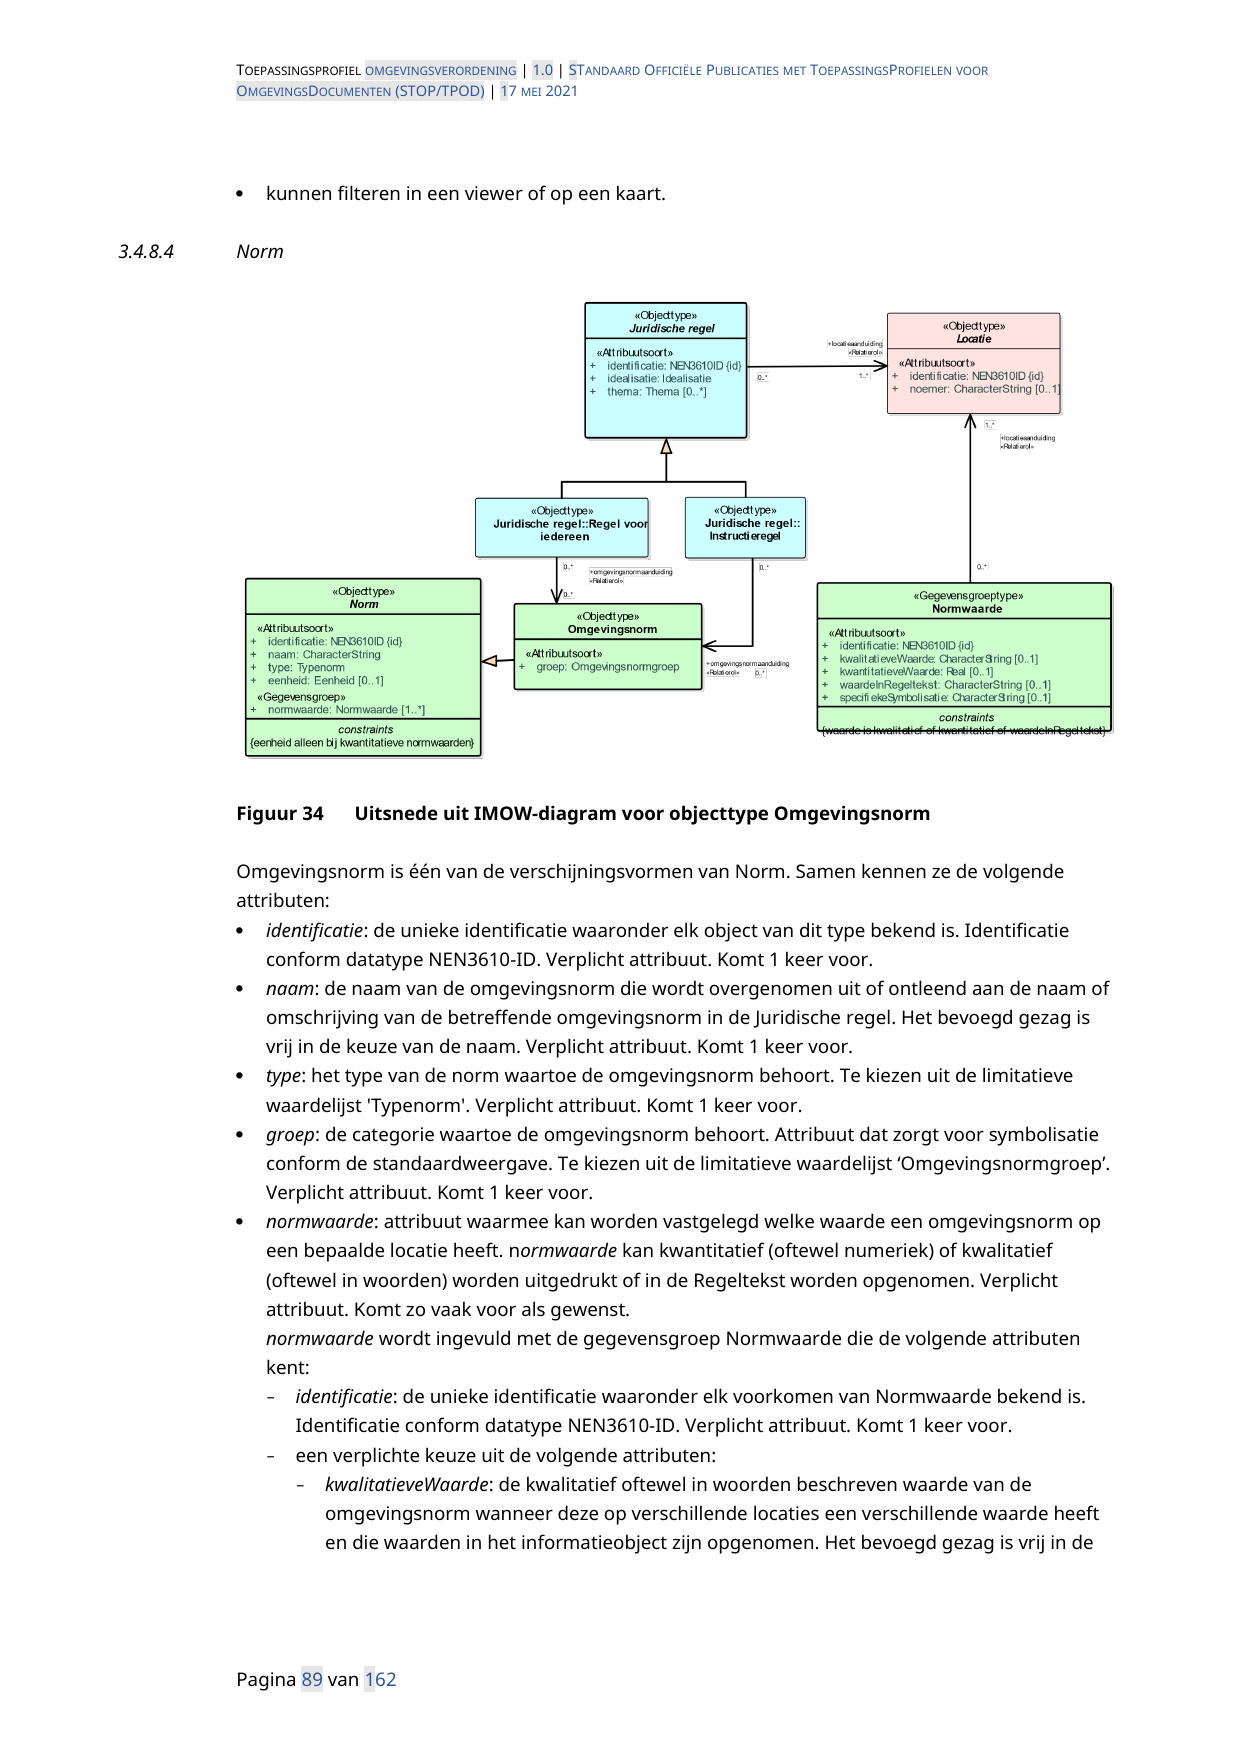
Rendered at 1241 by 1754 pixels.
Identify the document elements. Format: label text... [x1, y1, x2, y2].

picture [236, 293, 1123, 768]
text naam: de naam van de omgevingsnorm die wordt overgenomen uit of ontleend aan de naam of omschrijving van de betreffende omgevingsnorm in de Juridische regel. Het bevoegd gezag is vrij in de keuze van de naam. Verplicht attribuut. Komt 1 keer voor. [236, 972, 1122, 1059]
text Uitsnede uit IMOW-diagram voor objecttype Omgevingsnorm [236, 797, 1122, 826]
text groep: de categorie waartoe de omgevingsnorm behoort. Attribuut dat zorgt voor symbolisatie conform de standaardweergave. Te kiezen uit de limitatieve waardelijst ‘Omgevingsnormgroep’. Verplicht attribuut. Komt 1 keer voor. [236, 1118, 1122, 1205]
text een verplichte keuze uit de volgende attributen: [266, 1439, 1122, 1468]
text identificatie: de unieke identificatie waaronder elk voorkomen van Normwaarde bekend is. Identificatie conform datatype NEN3610-ID. Verplicht attribuut. Komt 1 keer voor. [266, 1380, 1122, 1439]
text normwaarde: attribuut waarmee kan worden vastgelegd welke waarde een omgevingsnorm op een bepaalde locatie heeft. normwaarde kan kwantitatief (oftewel numeriek) of kwalitatief (oftewel in woorden) worden uitgedrukt of in de Regeltekst worden opgenomen. Verplicht attribuut. Komt zo vaak voor als gewenst. normwaarde wordt ingevuld met de gegevensgroep Normwaarde die de volgende attributen kent: [236, 1205, 1122, 1380]
text identificatie: de unieke identificatie waaronder elk object van dit type bekend is. Identificatie conform datatype NEN3610-ID. Verplicht attribuut. Komt 1 keer voor. [236, 914, 1122, 972]
text type: het type van de norm waartoe de omgevingsnorm behoort. Te kiezen uit de limitatieve waardelijst 'Typenorm'. Verplicht attribuut. Komt 1 keer voor. [236, 1059, 1122, 1118]
text kunnen filteren in een viewer of op een kaart. [236, 177, 1122, 206]
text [295, 1468, 1122, 1555]
subtitle Norm [118, 236, 1122, 265]
text Omgevingsnorm is één van de verschijningsvormen van Norm. Samen kennen ze de volgende attributen: [236, 855, 1122, 914]
